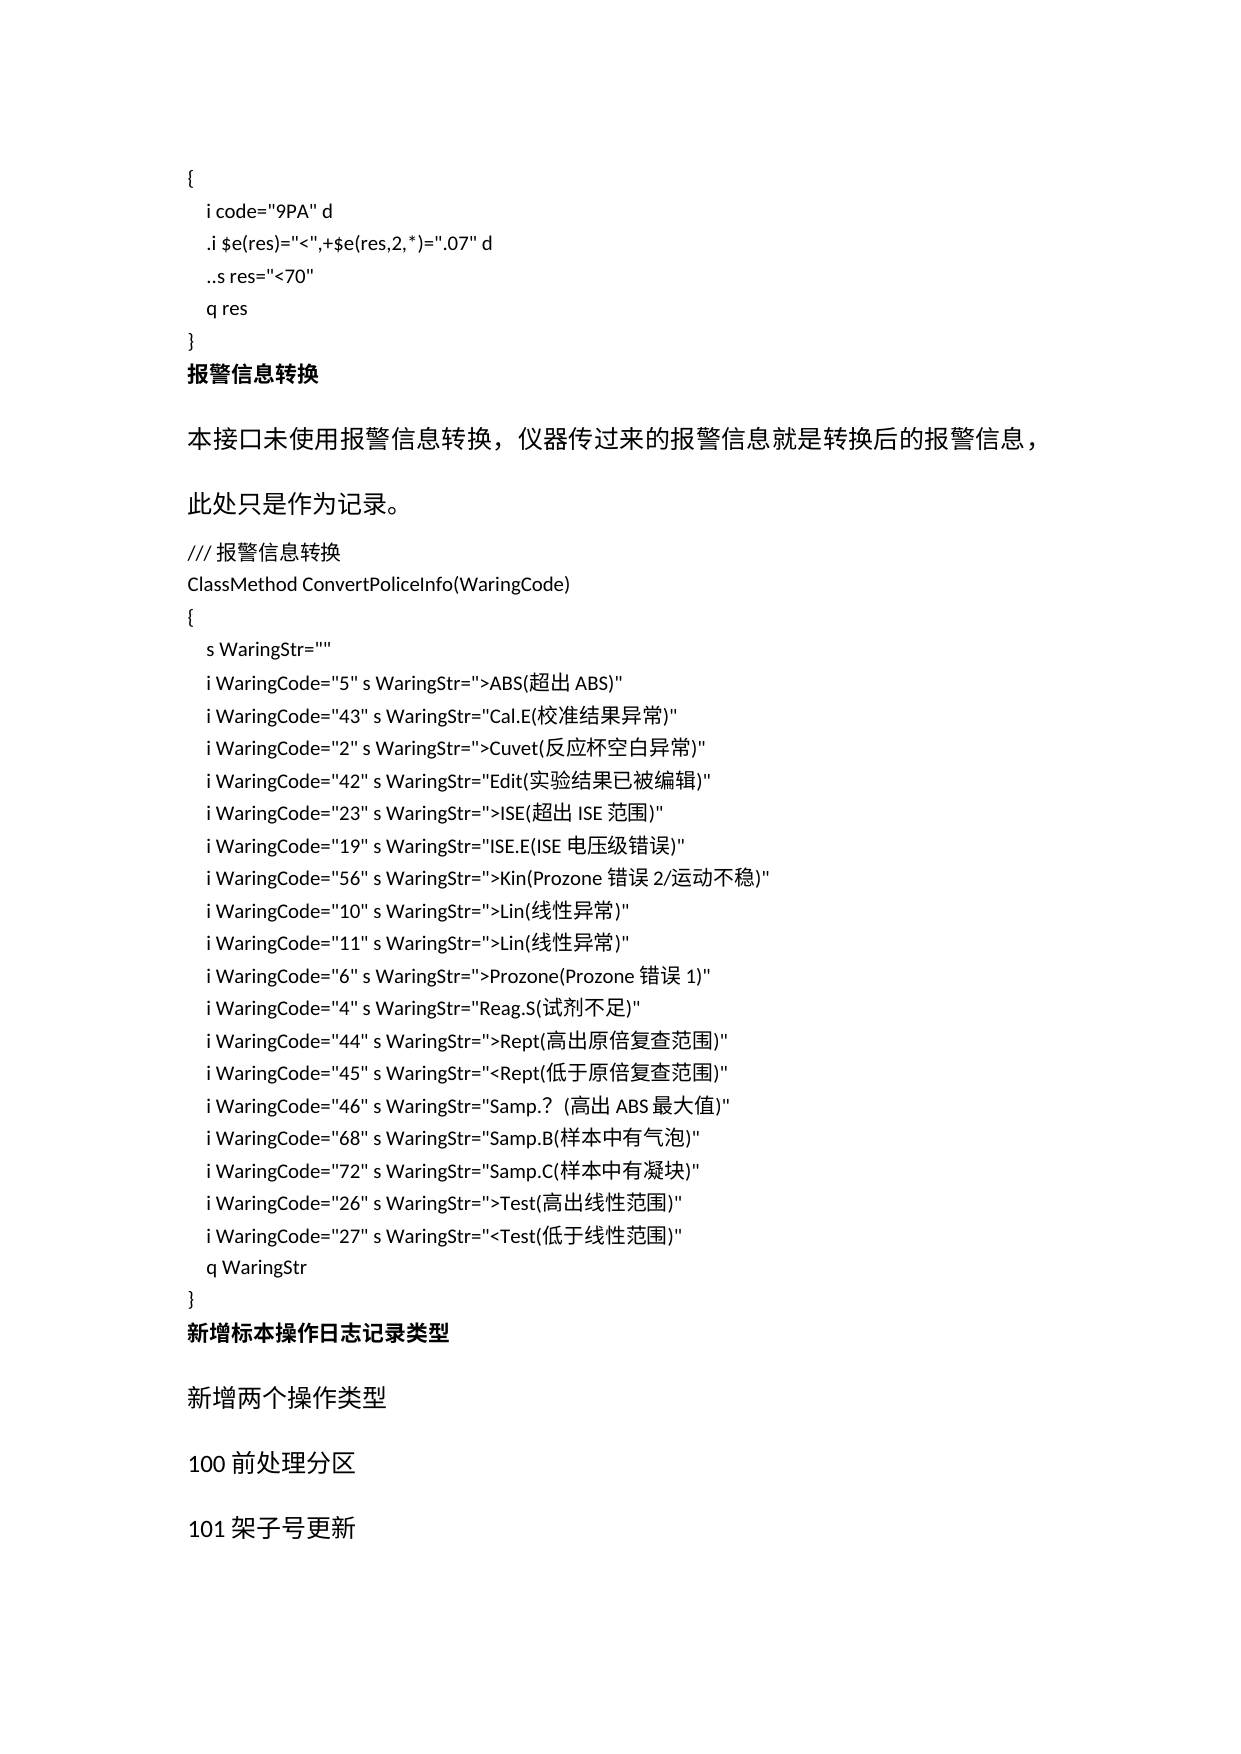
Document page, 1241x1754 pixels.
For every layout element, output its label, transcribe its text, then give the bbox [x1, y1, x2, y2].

subtitle 新增标本操作日志记录类型 [187, 1315, 1053, 1348]
text /// 报警信息转换 ClassMethod ConvertPoliceInfo(WaringCode) { s WaringStr="" i WaringCode="5" s WaringStr=">ABS(超出ABS)" i WaringCode="43" s WaringStr="Cal.E(校准结果异常)" i WaringCode="2" s WaringStr=">Cuvet(反应杯空白异常)" i WaringCode="42" s WaringStr="Edit(实验结果已被编辑)" i WaringCode="23" s WaringStr=">ISE(超出ISE范围)" i WaringCode="19" s WaringStr="ISE.E(ISE电压级错误)" i WaringCode="56" s WaringStr=">Kin(Prozone错误2/运动不稳)" i WaringCode="10" s WaringStr=">Lin(线性异常)" i WaringCode="11" s WaringStr=">Lin(线性异常)" i WaringCode="6" s WaringStr=">Prozone(Prozone错误1)" i WaringCode="4" s WaringStr="Reag.S(试剂不足)" i WaringCode="44" s WaringStr=">Rept(高出原倍复查范围)" i WaringCode="45" s WaringStr="<Rept(低于原倍复查范围)" i WaringCode="46" s WaringStr="Samp.？(高出ABS最大值)" i WaringCode="68" s WaringStr="Samp.B(样本中有气泡)" i WaringCode="72" s WaringStr="Samp.C(样本中有凝块)" i WaringCode="26" s WaringStr=">Test(高出线性范围)" i WaringCode="27" s WaringStr="<Test(低于线性范围)" q WaringStr } [187, 535, 1053, 1315]
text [187, 162, 1053, 357]
subtitle 报警信息转换 [187, 357, 1053, 389]
